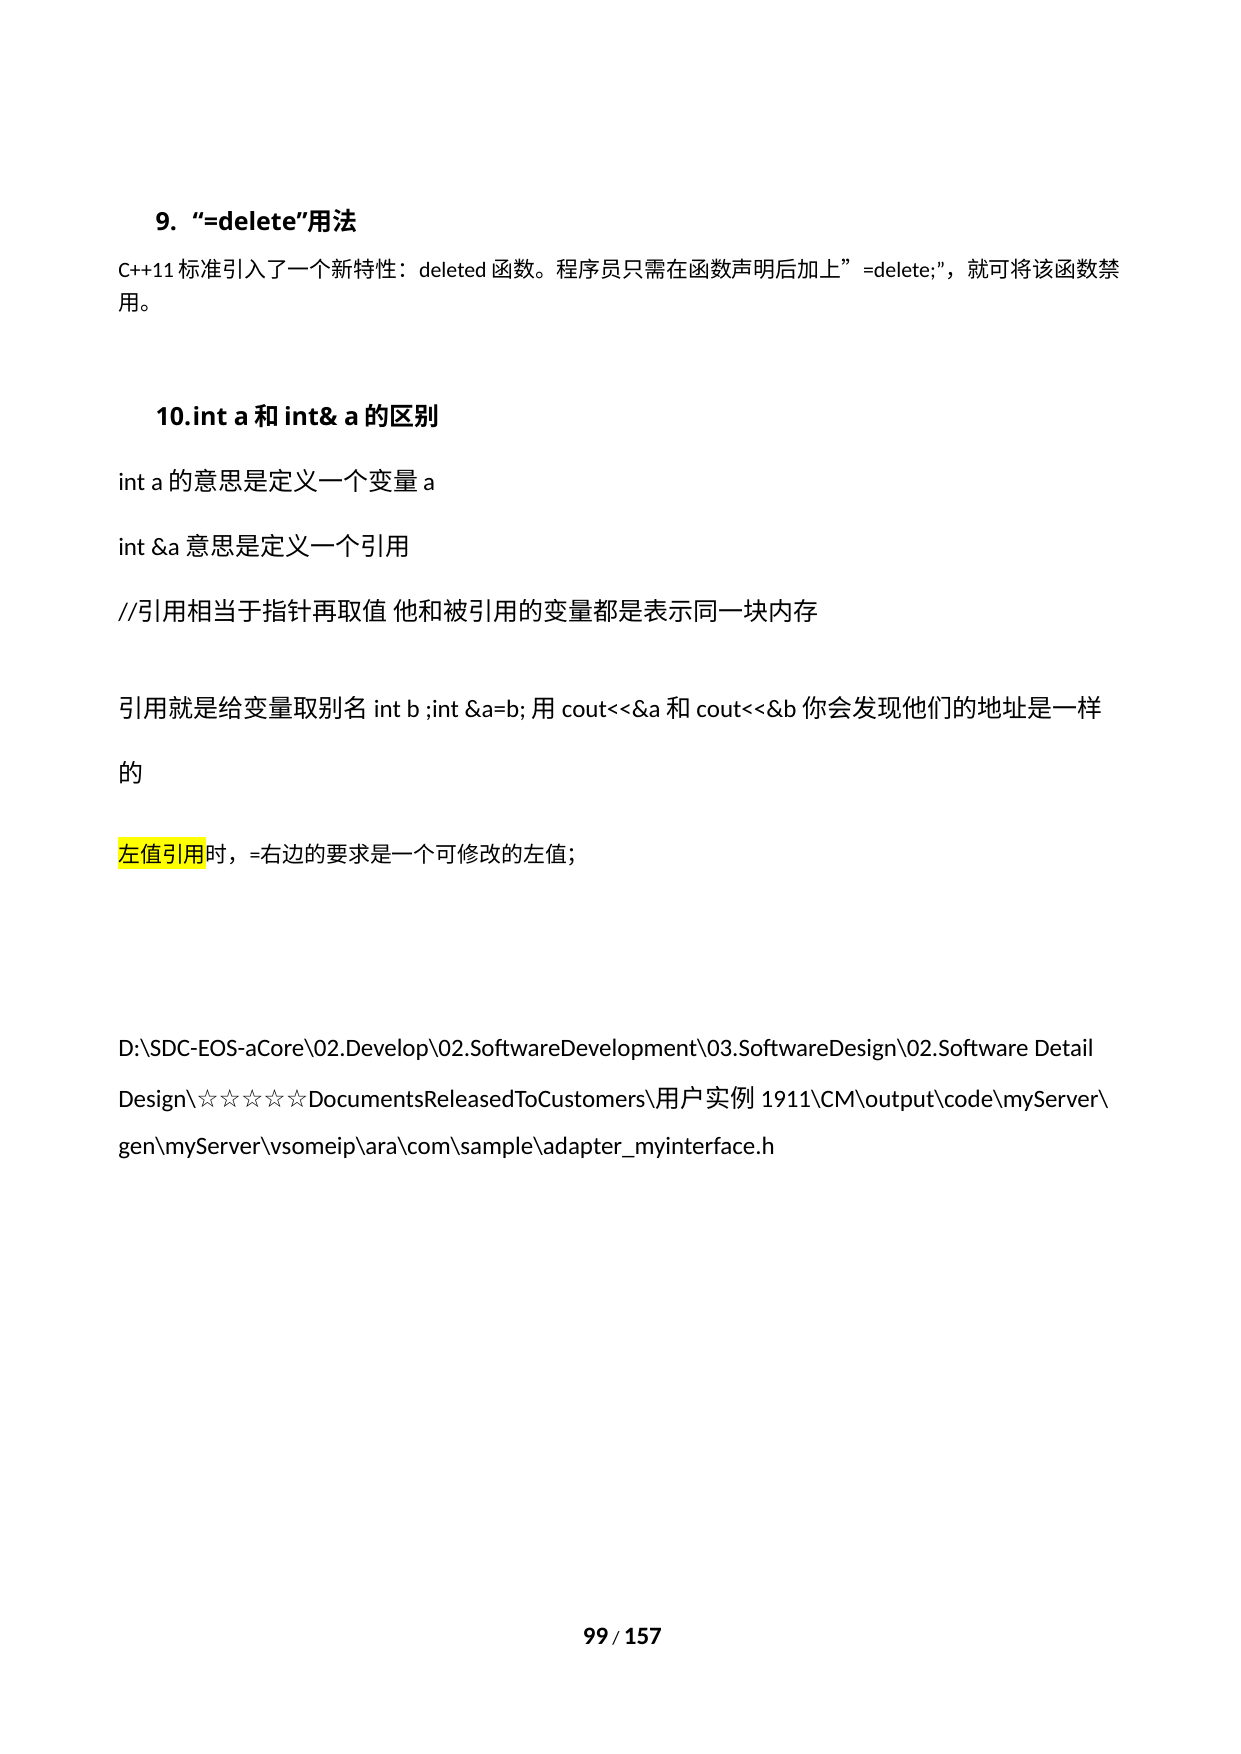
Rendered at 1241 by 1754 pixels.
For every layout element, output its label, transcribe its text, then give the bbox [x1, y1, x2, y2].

text int &a意思是定义一个引用 [118, 512, 1122, 577]
text D:\SDC-EOS-aCore\02.Develop\02.SoftwareDevelopment\03.SoftwareDesign\02.Software Detail Design\☆☆☆☆☆DocumentsReleasedToCustomers\用户实例1911\CM\output\code\myServer\gen\myServer\vsomeip\ara\com\sample\adapter_myinterface.h [118, 1032, 1122, 1162]
text 引用就是给变量取别名 int b ;int &a=b; 用cout<<&a 和cout<<&b 你会发现他们的地址是一样的 [118, 674, 1122, 804]
text //引用相当于指针再取值 他和被引用的变量都是表示同一块内存 [118, 577, 1122, 642]
text int a的意思是定义一个变量a [118, 447, 1122, 512]
list int a和int& a的区别 [155, 382, 1122, 447]
text 左值引用时，=右边的要求是一个可修改的左值； [206, 837, 1122, 869]
list “=delete”用法 [155, 187, 1122, 252]
text C++11标准引入了一个新特性：deleted函数。程序员只需在函数声明后加上”=delete;”，就可将该函数禁用。 [118, 252, 1122, 317]
